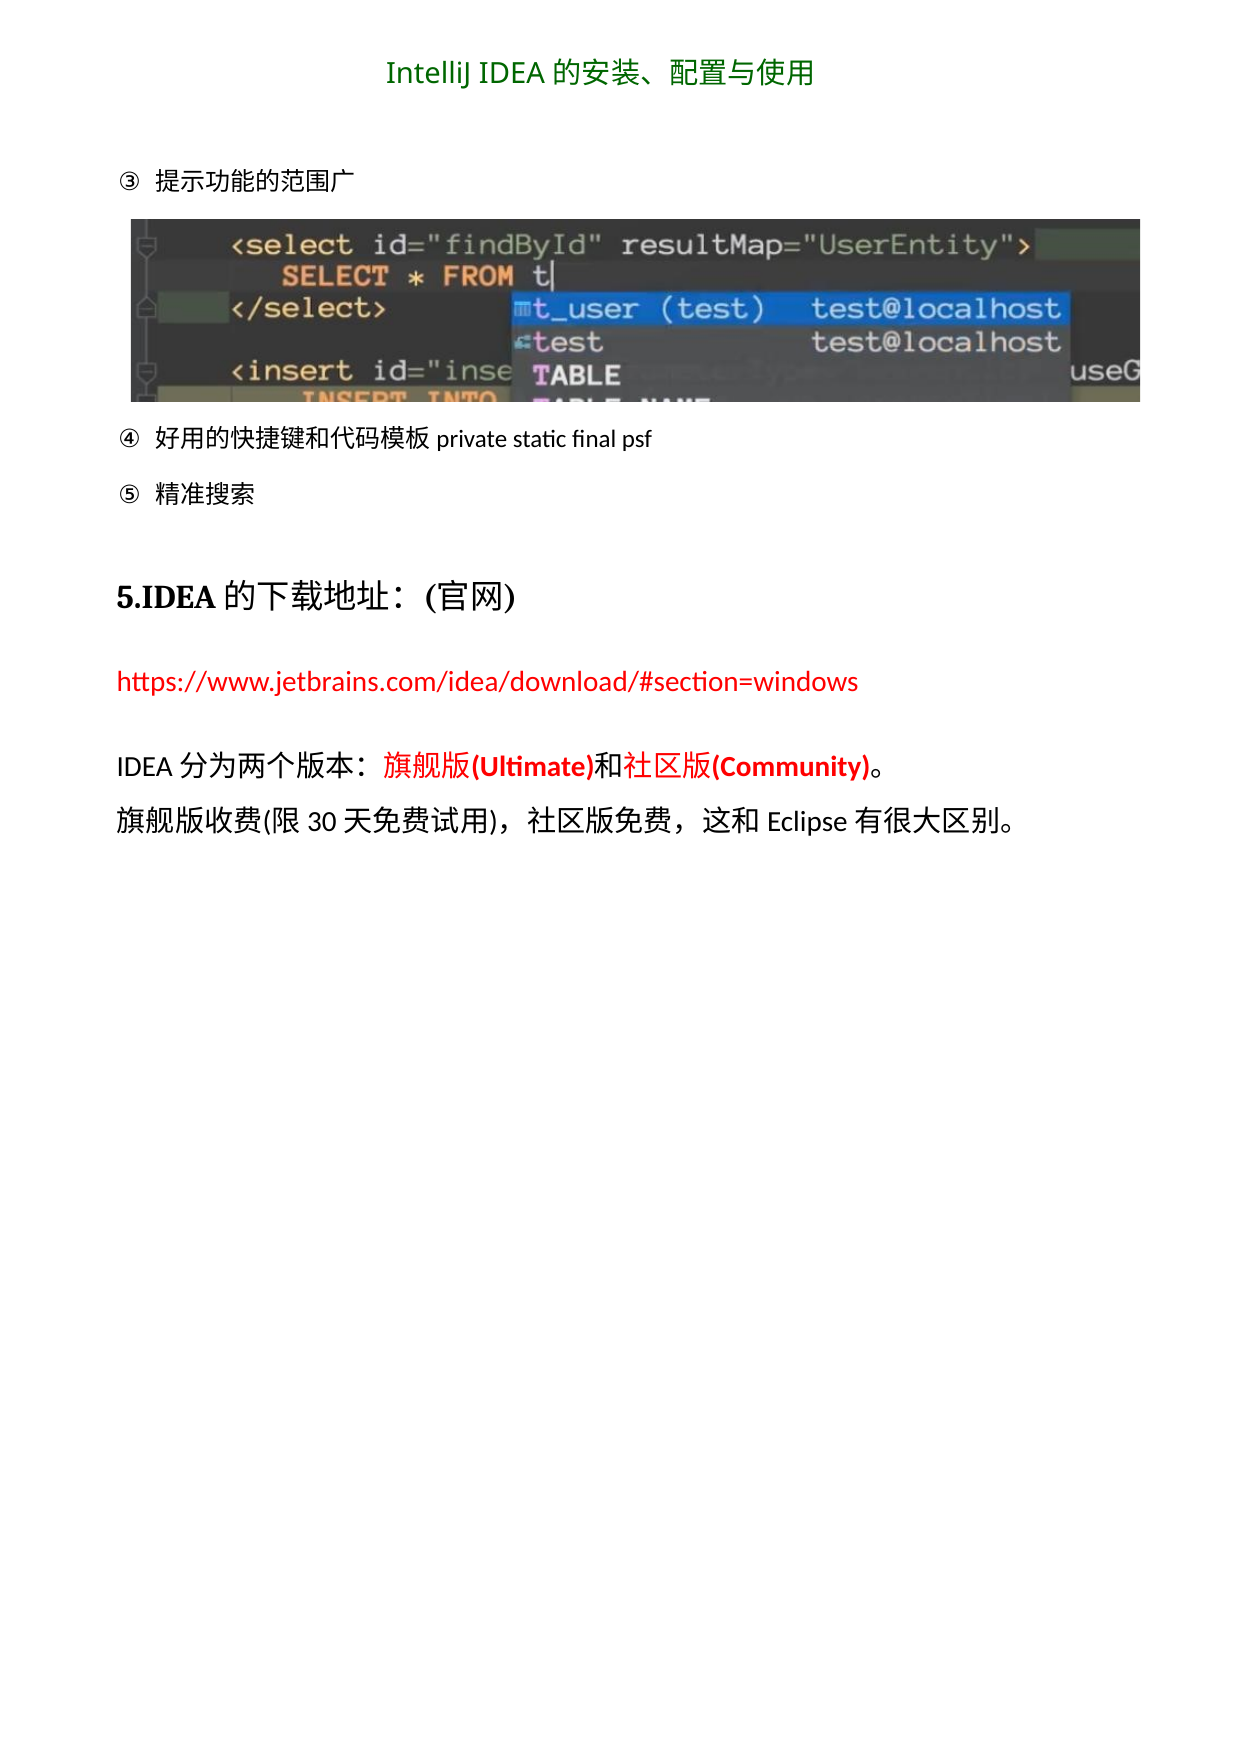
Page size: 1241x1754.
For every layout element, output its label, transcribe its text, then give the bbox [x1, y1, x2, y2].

list 好用的快捷键和代码模板 private static final psf [118, 418, 1143, 454]
text https://www.jetbrains.com/idea/download/#section=windows [116, 663, 1143, 699]
text IDEA 分为两个版本：旗舰版(Ultimate)和社区版(Community)。 [116, 743, 1143, 785]
picture [130, 219, 1141, 402]
list 提示功能的范围广 [118, 161, 1143, 197]
text 旗舰版收费(限 30 天免费试用)，社区版免费，这和 Eclipse 有很大区别。 [116, 798, 1143, 840]
list 精准搜索 [118, 474, 1143, 511]
subtitle 5.IDEA 的下载地址：(官网) [116, 569, 1143, 618]
